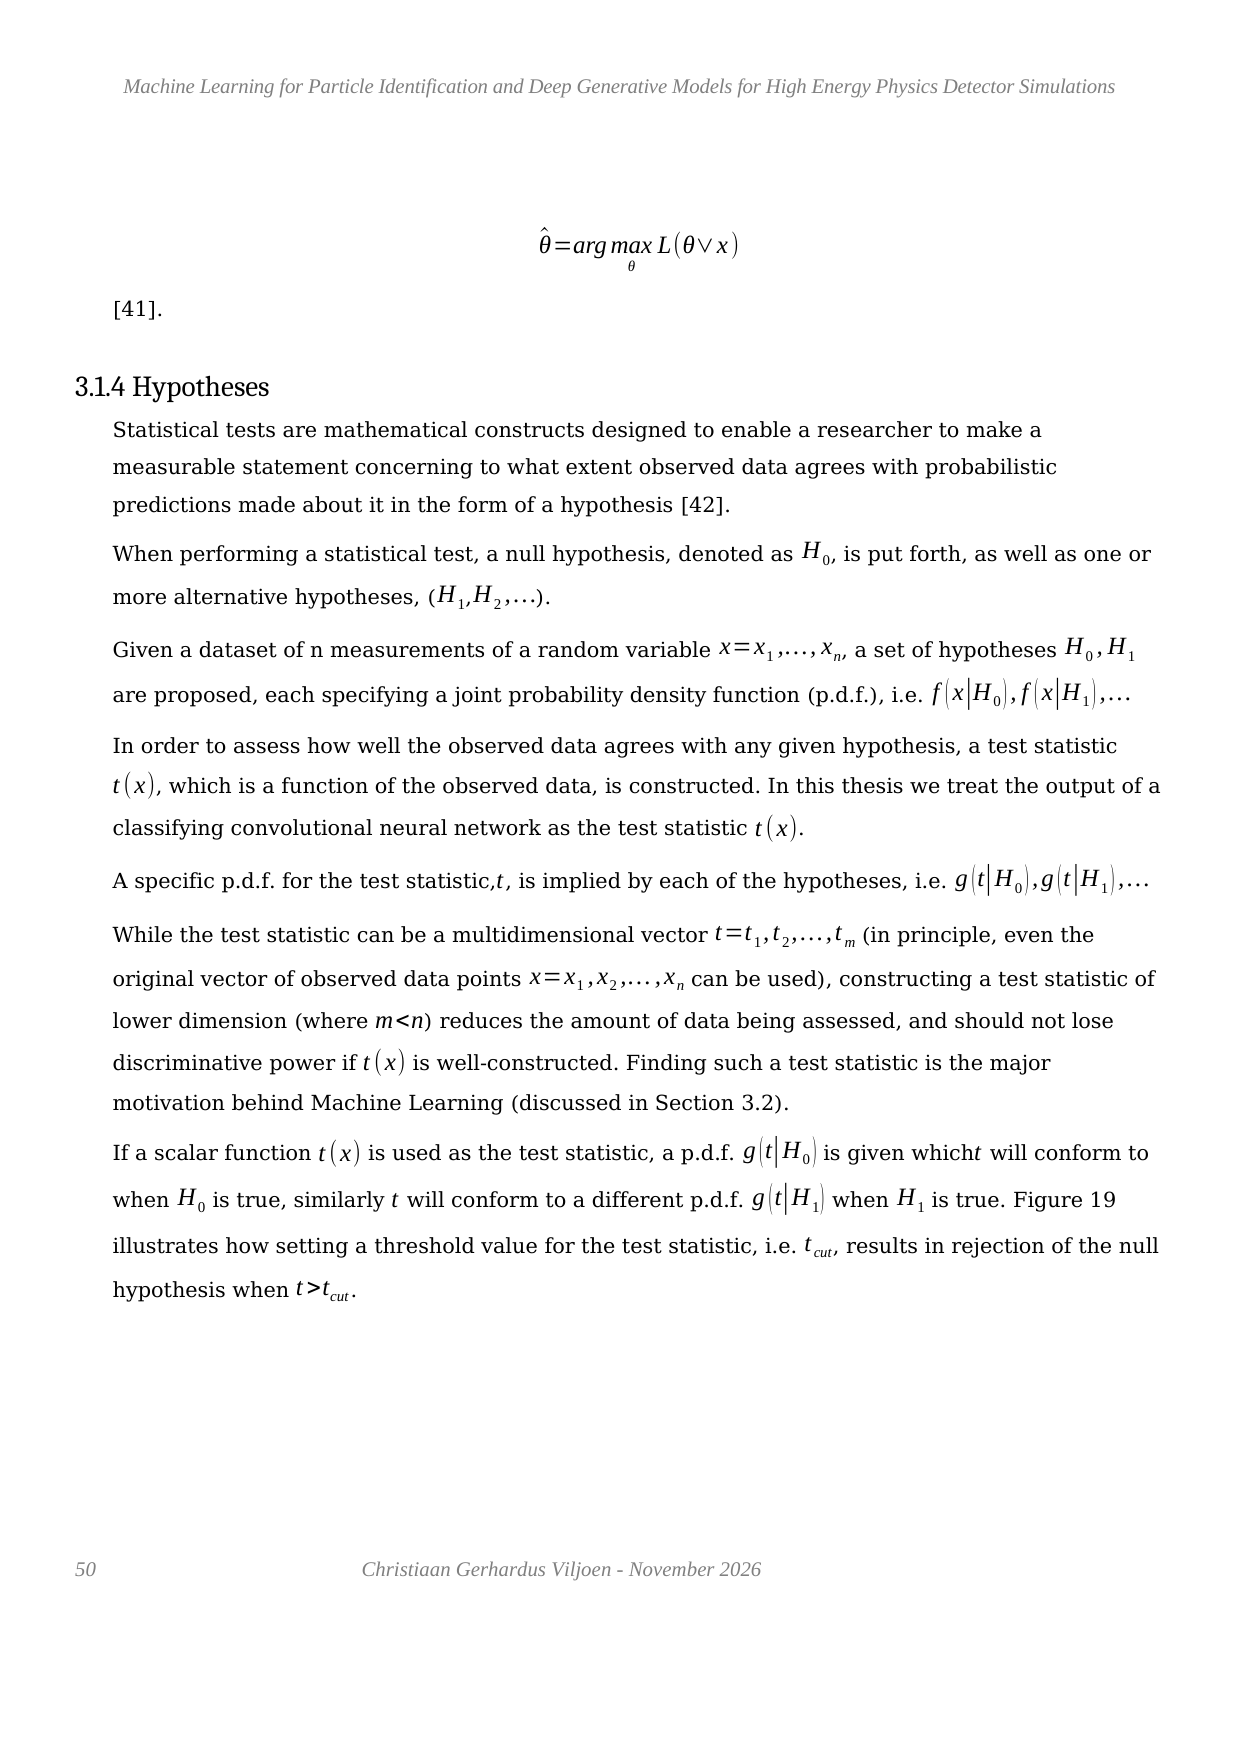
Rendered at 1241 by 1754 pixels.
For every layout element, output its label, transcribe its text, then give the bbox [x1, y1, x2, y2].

text In order to assess how well the observed data agrees with any given hypothesis, a test statistic , which is a function of the observed data, is constructed. In this thesis we treat the output of a classifying convolutional neural network as the test statistic . [112, 733, 1165, 843]
text A specific p.d.f. for the test statistic,, is implied by each of the hypotheses, i.e. [112, 863, 1165, 898]
text . [112, 295, 1165, 320]
text Given a dataset of n measurements of a random variable , a set of hypotheses are proposed, each specifying a joint probability density function (p.d.f.), i.e. [112, 633, 1165, 712]
subtitle Hypotheses [75, 370, 1165, 404]
text When performing a statistical test, a null hypothesis, denoted as , is put forth, as well as one or more alternative hypotheses, (,). [112, 537, 1165, 612]
text While the test statistic can be a multidimensional vector (in principle, even the original vector of observed data points can be used), constructing a test statistic of lower dimension (where ) reduces the amount of data being assessed, and should not lose discriminative power if is well-constructed. Finding such a test statistic is the major motivation behind Machine Learning (discussed in Section 3.2). [112, 919, 1165, 1114]
text Statistical tests are mathematical constructs designed to enable a researcher to make a measurable statement concerning to what extent observed data agrees with probabilistic predictions made about it in the form of a hypothesis . [112, 416, 1165, 516]
text If a scalar function is used as the test statistic, a p.d.f. is given which will conform to when is true, similarly will conform to a different p.d.f. when is true. Figure 19 illustrates how setting a threshold value for the test statistic, i.e. , results in rejection of the null hypothesis when . [112, 1135, 1165, 1305]
